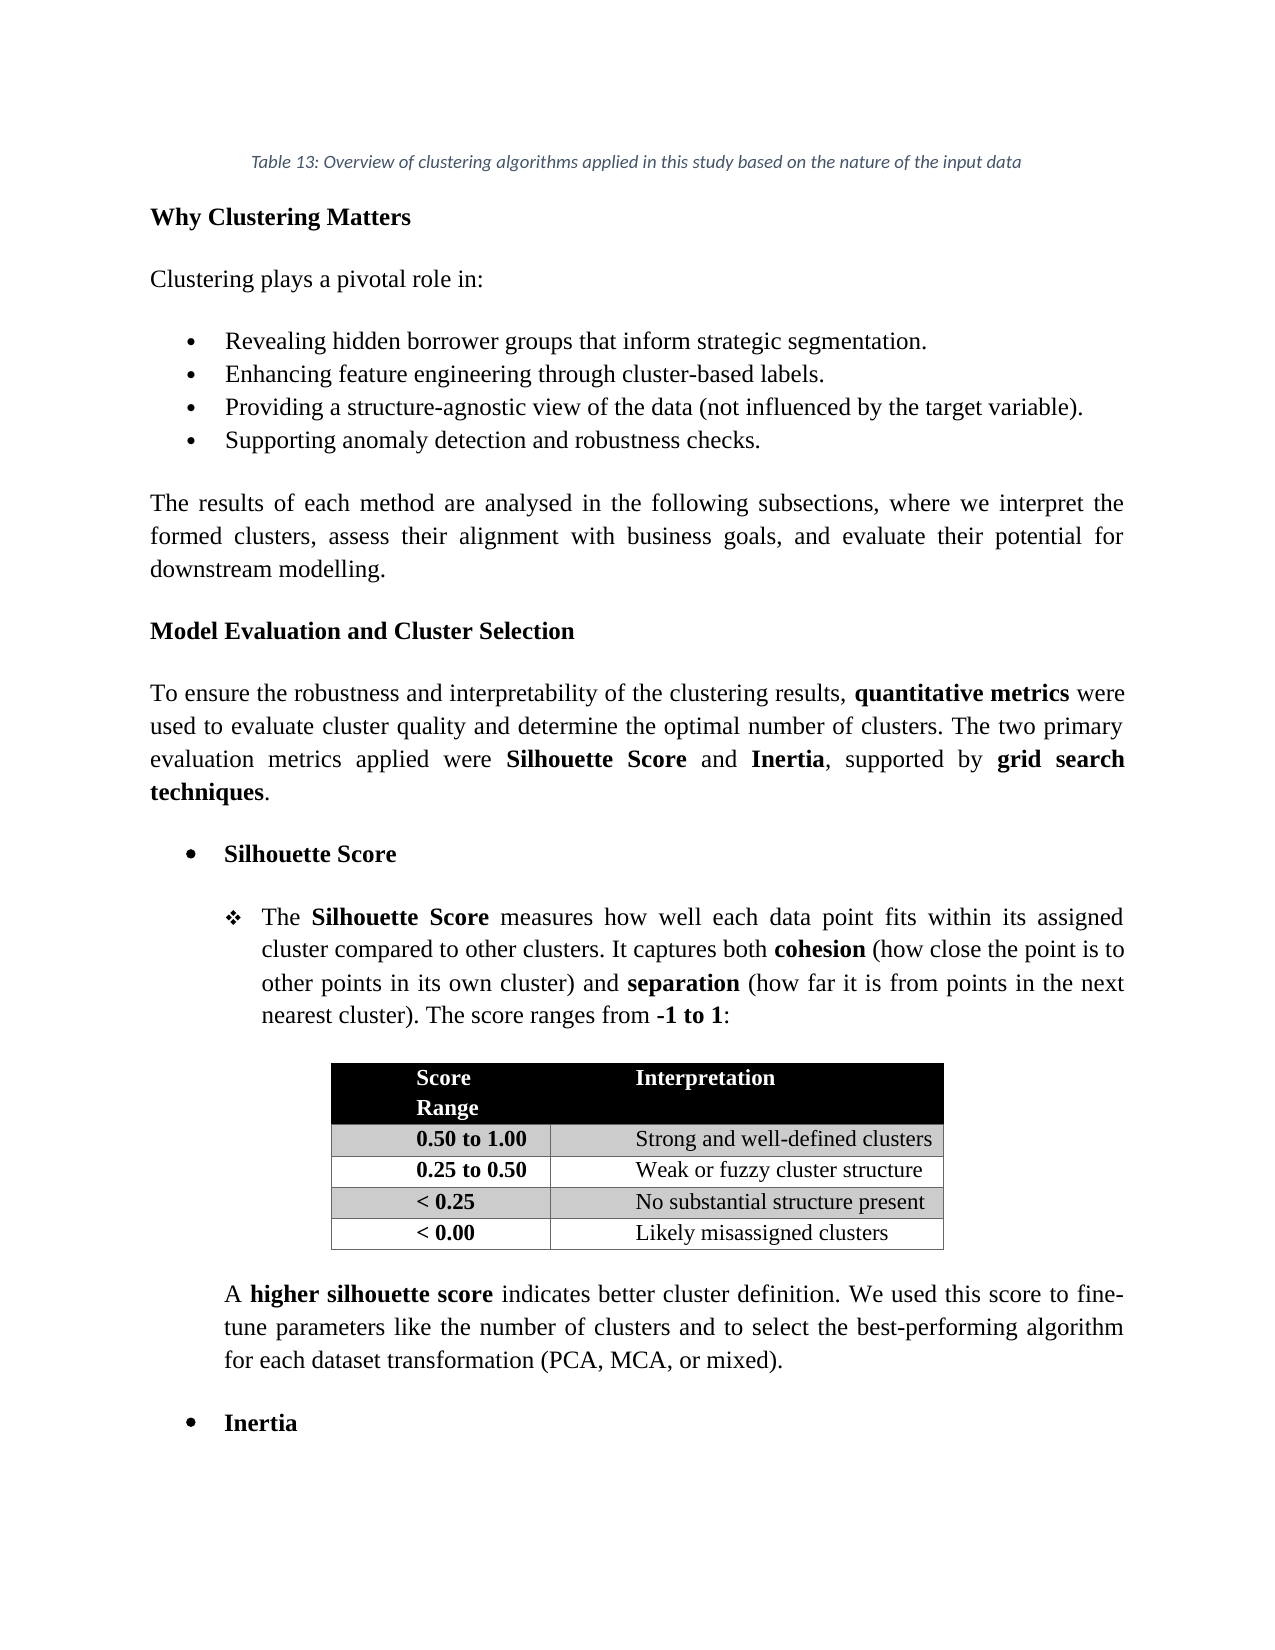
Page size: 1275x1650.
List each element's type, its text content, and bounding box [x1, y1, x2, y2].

text Clustering plays a pivotal role in: [150, 264, 1125, 293]
list Enhancing feature engineering through cluster-based labels. [187, 359, 1125, 388]
text To ensure the robustness and interpretability of the clustering results, quantitative metrics were used to evaluate cluster quality and determine the optimal number of clusters. The two primary evaluation metrics applied were Silhouette Score and Inertia, supported by grid search techniques. [150, 678, 1125, 806]
text The results of each method are analysed in the following subsections, where we interpret the formed clusters, assess their alignment with business goals, and evaluate their potential for downstream modelling. [150, 488, 1125, 582]
table_header Interpretation [551, 1064, 943, 1124]
text Table 13: Overview of clustering algorithms applied in this study based on the nature of the input data [150, 150, 1125, 173]
list Supporting anomaly detection and robustness checks. [187, 426, 1125, 454]
table_cell Weak or fuzzy cluster structure [551, 1157, 943, 1187]
table_cell 0.50 to 1.00 [332, 1125, 550, 1156]
list Revealing hidden borrower groups that inform strategic segmentation. [187, 326, 1125, 355]
text Model Evaluation and Cluster Selection [150, 616, 1125, 645]
list Silhouette Score [186, 839, 1125, 868]
table_cell < 0.00 [332, 1219, 550, 1249]
text A higher silhouette score indicates better cluster definition. We used this score to fine-tune parameters like the number of clusters and to select the best-performing algorithm for each dataset transformation (PCA, MCA, or mixed). [224, 1279, 1125, 1374]
list Providing a structure-agnostic view of the data (not influenced by the target variable). [187, 392, 1125, 421]
table_cell No substantial structure present [551, 1188, 943, 1218]
table_cell < 0.25 [332, 1188, 550, 1218]
list Inertia [186, 1408, 1125, 1436]
table_cell Likely misassigned clusters [551, 1219, 943, 1249]
text Why Clustering Matters [150, 202, 1125, 231]
table_header Score Range [332, 1064, 550, 1124]
table_cell 0.25 to 0.50 [332, 1157, 550, 1187]
table_cell Strong and well-defined clusters [551, 1125, 943, 1156]
list The Silhouette Score measures how well each data point fits within its assigned cluster compared to other clusters. It captures both cohesion (how close the point is to other points in its own cluster) and separation (how far it is from points in the next nearest cluster). The score ranges from -1 to 1: [224, 902, 1125, 1029]
